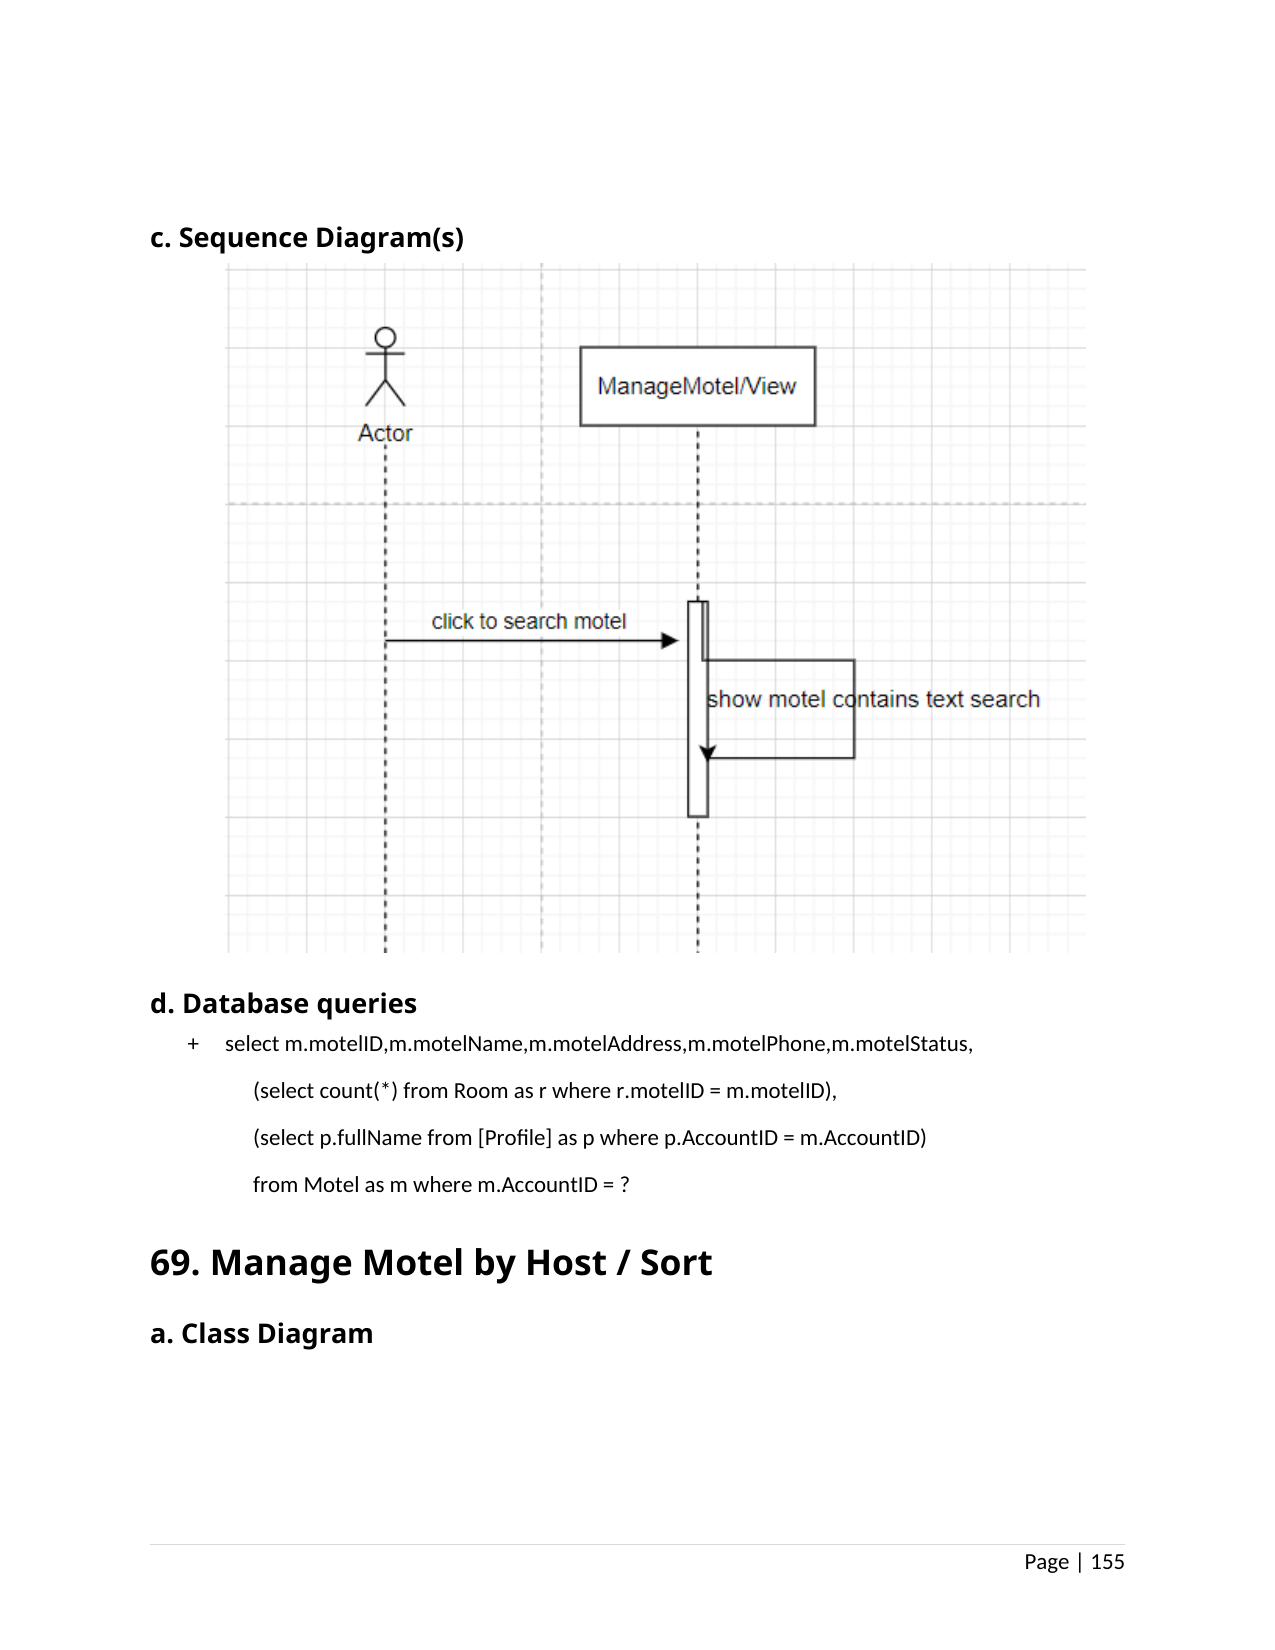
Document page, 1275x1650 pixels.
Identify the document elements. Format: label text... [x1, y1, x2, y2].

picture [225, 263, 1086, 953]
subtitle d. Database queries [150, 984, 1125, 1021]
text from Motel as m where m.AccountID = ? [150, 1170, 1125, 1198]
list select m.motelID,m.motelName,m.motelAddress,m.motelPhone,m.motelStatus, [187, 1029, 1125, 1057]
subtitle 69. Manage Motel by Host / Sort [150, 1238, 1125, 1286]
subtitle c. Sequence Diagram(s) [150, 218, 1125, 255]
text (select count(*) from Room as r where r.motelID = m.motelID), [150, 1076, 1125, 1104]
text (select p.fullName from [Profile] as p where p.AccountID = m.AccountID) [150, 1123, 1125, 1151]
subtitle a. Class Diagram [150, 1315, 1125, 1352]
